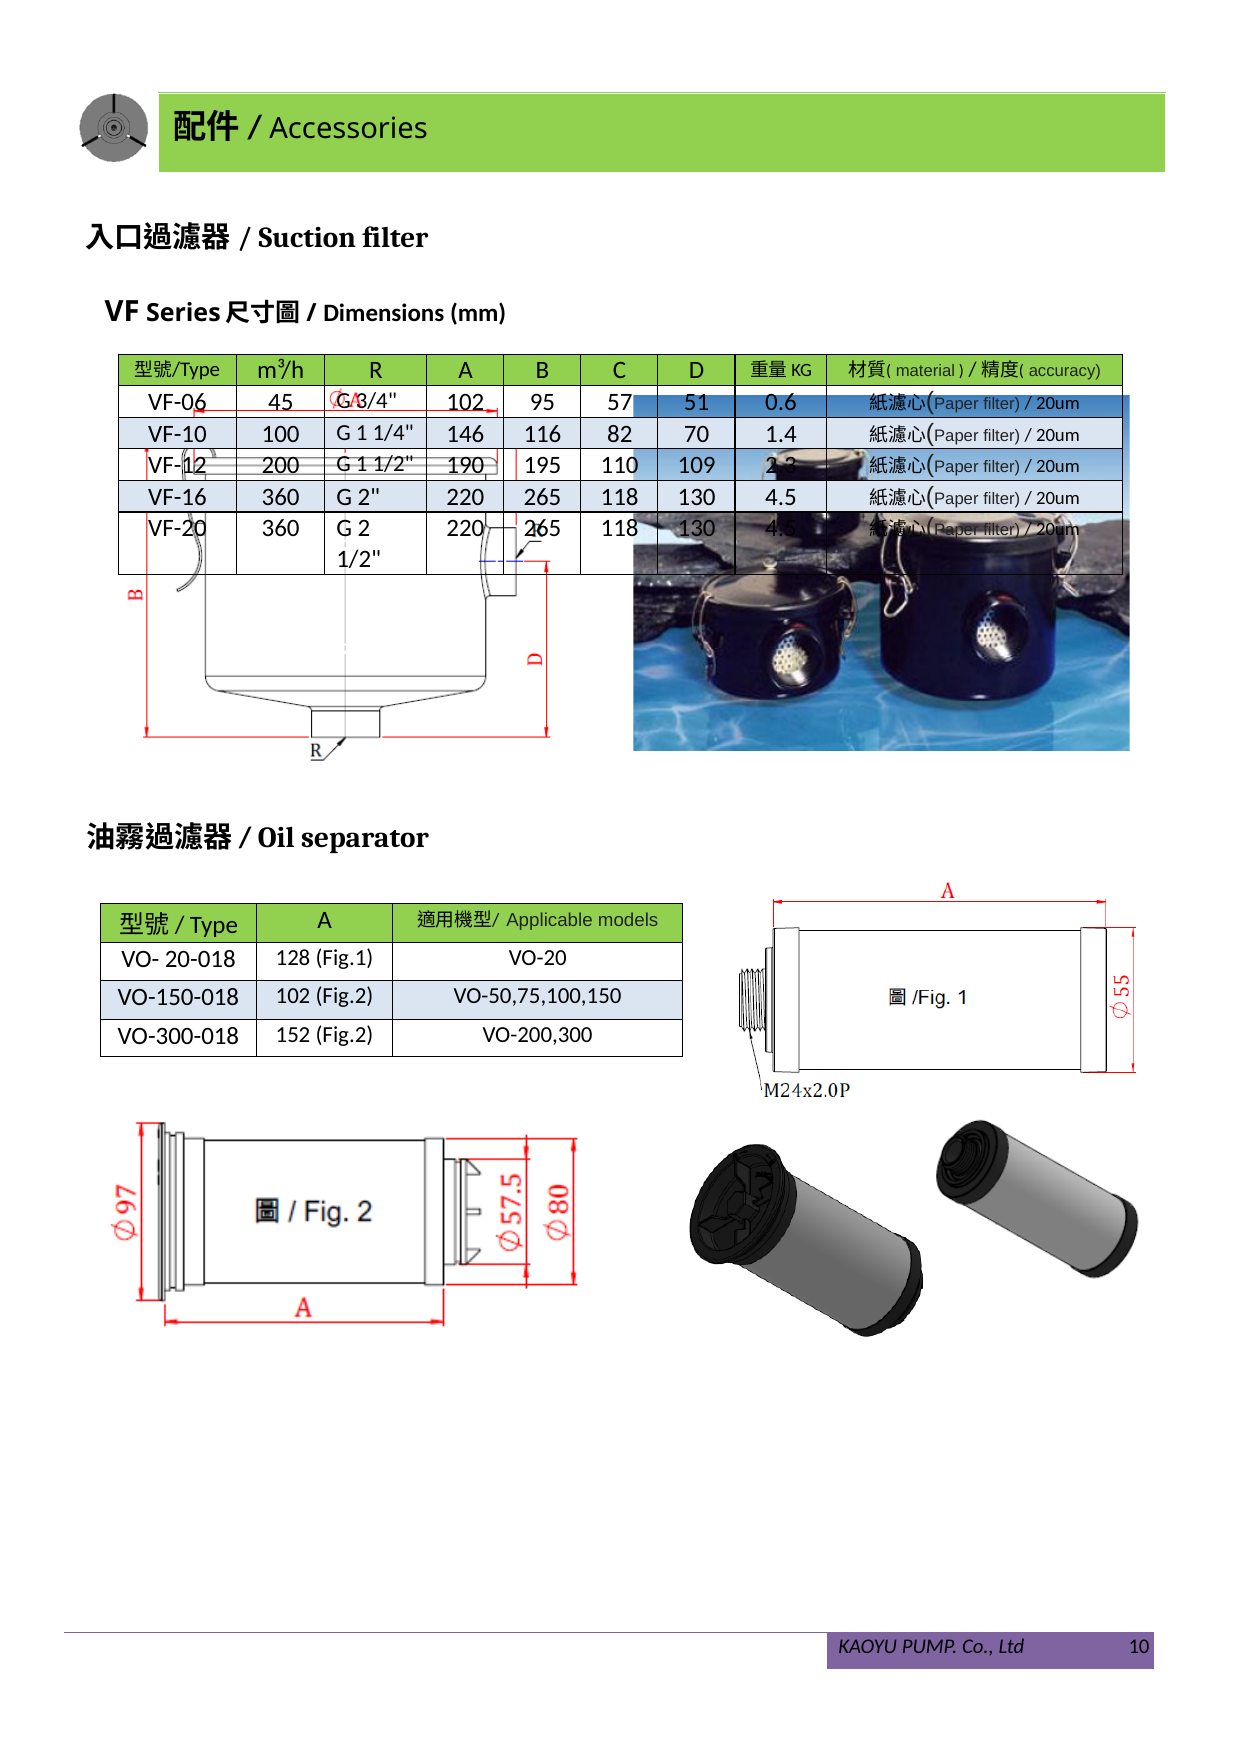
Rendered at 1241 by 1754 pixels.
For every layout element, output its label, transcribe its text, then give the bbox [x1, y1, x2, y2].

table_cell VO-300-018 [101, 1020, 256, 1056]
table_cell VO-20 [393, 943, 682, 980]
table_cell 102 [427, 386, 503, 417]
table_cell 146 [427, 418, 503, 448]
table_cell VF-10 [119, 418, 236, 448]
table_cell 128 (Fig.1) [257, 943, 392, 980]
table_header R [325, 355, 426, 385]
text VF Series尺寸圖 / Dimensions (mm) [75, 272, 1165, 347]
table_header 材質( material ) / 精度( accuracy) [827, 355, 1122, 385]
table_cell G 2" [325, 481, 426, 511]
table_cell 45 [237, 386, 324, 417]
table_cell 118 [581, 481, 657, 511]
table_cell 130 [658, 513, 734, 573]
table_cell VO-150-018 [101, 981, 256, 1019]
table_header 重量KG [736, 355, 826, 385]
table_cell G 3/4" [325, 386, 426, 417]
table_header A [427, 355, 503, 385]
table_cell VO-200,300 [393, 1020, 682, 1056]
table_cell 265 [504, 481, 580, 511]
table_cell 0.6 [736, 386, 826, 417]
table_header 型號 / Type [101, 904, 256, 942]
table_cell 4.5 [736, 481, 826, 511]
table_cell VF-12 [119, 449, 236, 480]
table_cell 紙濾心(Paper filter) / 20um [827, 481, 1122, 511]
table_cell 紙濾心(Paper filter) / 20um [827, 513, 1122, 573]
table_cell VO-50,75,100,150 [393, 981, 682, 1019]
table_cell 190 [427, 449, 503, 480]
table_cell 1.4 [736, 418, 826, 448]
table_cell 220 [427, 513, 503, 573]
table_cell 109 [658, 449, 734, 480]
table_header B [504, 355, 580, 385]
table_cell G 1 1/2" [325, 449, 426, 480]
table_cell 紙濾心(Paper filter) / 20um [827, 449, 1122, 480]
table_cell 82 [581, 418, 657, 448]
table_header m³/h [237, 355, 324, 385]
table_cell VF-16 [119, 481, 236, 511]
table_header D [658, 355, 734, 385]
picture [79, 92, 149, 163]
table_cell 118 [581, 513, 657, 573]
table_cell VO- 20-018 [101, 943, 256, 980]
table_header 適用機型/ Applicable models [393, 904, 682, 942]
table_cell 70 [658, 418, 734, 448]
table_cell 95 [504, 386, 580, 417]
table_cell 102 (Fig.2) [257, 981, 392, 1019]
table_cell 265 [504, 513, 580, 573]
table_cell 200 [237, 449, 324, 480]
table_cell 220 [427, 481, 503, 511]
table_header C [581, 355, 657, 385]
table_cell 152 (Fig.2) [257, 1020, 392, 1056]
table_cell 130 [658, 481, 734, 511]
table_cell 110 [581, 449, 657, 480]
table_cell 51 [658, 386, 734, 417]
table_header 型號/Type [119, 355, 236, 385]
table_cell 57 [581, 386, 657, 417]
table_cell 100 [237, 418, 324, 448]
table_cell VF-20 [119, 513, 236, 573]
table_cell 360 [237, 481, 324, 511]
text 油霧過濾器 / Oil separator [75, 797, 1165, 872]
table_cell 紙濾心(Paper filter) / 20um [827, 386, 1122, 417]
table_cell 4.5 [736, 513, 826, 573]
text 入口過濾器 / Suction filter [75, 197, 1165, 272]
table_cell 紙濾心(Paper filter) / 20um [827, 418, 1122, 448]
table_cell 195 [504, 449, 580, 480]
table_cell 116 [504, 418, 580, 448]
table_cell 2.3 [736, 449, 826, 480]
table_cell 360 [237, 513, 324, 573]
table_cell VF-06 [119, 386, 236, 417]
table_header A [257, 904, 392, 942]
table_cell G 1 1/4" [325, 418, 426, 448]
table_cell G 2 1/2" [325, 513, 426, 573]
